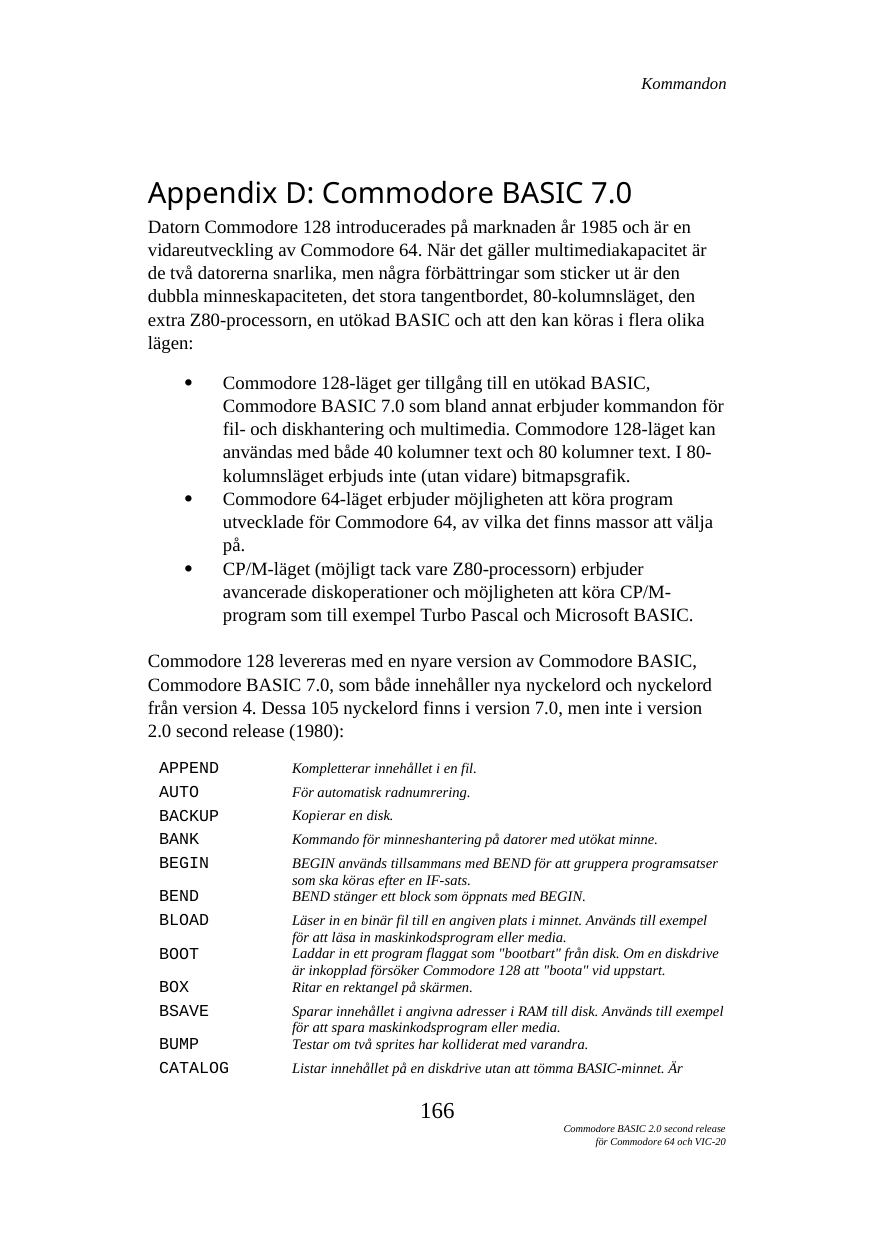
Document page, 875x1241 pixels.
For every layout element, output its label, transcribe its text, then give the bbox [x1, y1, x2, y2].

table_cell Läser in en binär fil till en angiven plats i minnet. Används till exempel för att läsa in maskinkodsprogram eller media. [281, 912, 738, 945]
table_cell BOX [148, 979, 281, 1002]
text Datorn Commodore 128 introducerades på marknaden år 1985 och är en vidareutveckling av Commodore 64. När det gäller multimediakapacitet är de två datorerna snarlika, men några förbättringar som sticker ut är den dubbla minneskapaciteten, det stora tangentbordet, 80-kolumnsläget, den extra Z80-processorn, en utökad BASIC och att den kan köras i flera olika lägen: [148, 216, 726, 353]
subtitle Appendix D: Commodore BASIC 7.0 [148, 173, 726, 212]
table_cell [281, 1060, 738, 1083]
text Commodore 128 levereras med en nyare version av Commodore BASIC, Commodore BASIC 7.0, som både innehåller nya nyckelord och nyckelord från version 4. Dessa 105 nyckelord finns i version 7.0, men inte i version 2.0 second release (1980): [148, 627, 726, 742]
table_cell BEGIN används tillsammans med BEND för att gruppera programsatser som ska köras efter en IF-sats. [281, 855, 738, 888]
table_cell Kopierar en disk. [281, 807, 738, 831]
table_cell CATALOG [148, 1060, 281, 1083]
table_cell BACKUP [148, 807, 281, 831]
table_cell För automatisk radnumrering. [281, 784, 738, 807]
table_cell Ritar en rektangel på skärmen. [281, 979, 738, 1002]
table_cell BEGIN [148, 855, 281, 888]
list Commodore 128-läget ger tillgång till en utökad BASIC, Commodore BASIC 7.0 som bland annat erbjuder kommandon för fil- och diskhantering och multimedia. Commodore 128-läget kan användas med både 40 kolumner text och 80 kolumner text. I 80-kolumnsläget erbjuds inte (utan vidare) bitmapsgrafik. [185, 372, 726, 486]
table_header APPEND [148, 760, 281, 783]
table_cell Laddar in ett program flaggat som "bootbart" från disk. Om en diskdrive är inkopplad försöker Commodore 128 att "boota" vid uppstart. [281, 945, 738, 979]
list Commodore 64-läget erbjuder möjligheten att köra program utvecklade för Commodore 64, av vilka det finns massor att välja på. [185, 488, 726, 556]
table_cell Testar om två sprites har kolliderat med varandra. [281, 1036, 738, 1059]
table_cell BANK [148, 831, 281, 854]
table_cell BUMP [148, 1036, 281, 1059]
table_cell Sparar innehållet i angivna adresser i RAM till disk. Används till exempel för att spara maskinkodsprogram eller media. [281, 1003, 738, 1036]
list CP/M-läget (möjligt tack vare Z80-processorn) erbjuder avancerade diskoperationer och möjligheten att köra CP/M-program som till exempel Turbo Pascal och Microsoft BASIC. [185, 557, 726, 625]
table_cell AUTO [148, 784, 281, 807]
table_cell Kommando för minneshantering på datorer med utökat minne. [281, 831, 738, 854]
table_cell BOOT [148, 945, 281, 979]
table_cell BEND stänger ett block som öppnats med BEGIN. [281, 888, 738, 912]
table_header Kompletterar innehållet i en fil. [281, 760, 738, 783]
table_cell BEND [148, 888, 281, 912]
table_cell BSAVE [148, 1003, 281, 1036]
table_cell BLOAD [148, 912, 281, 945]
